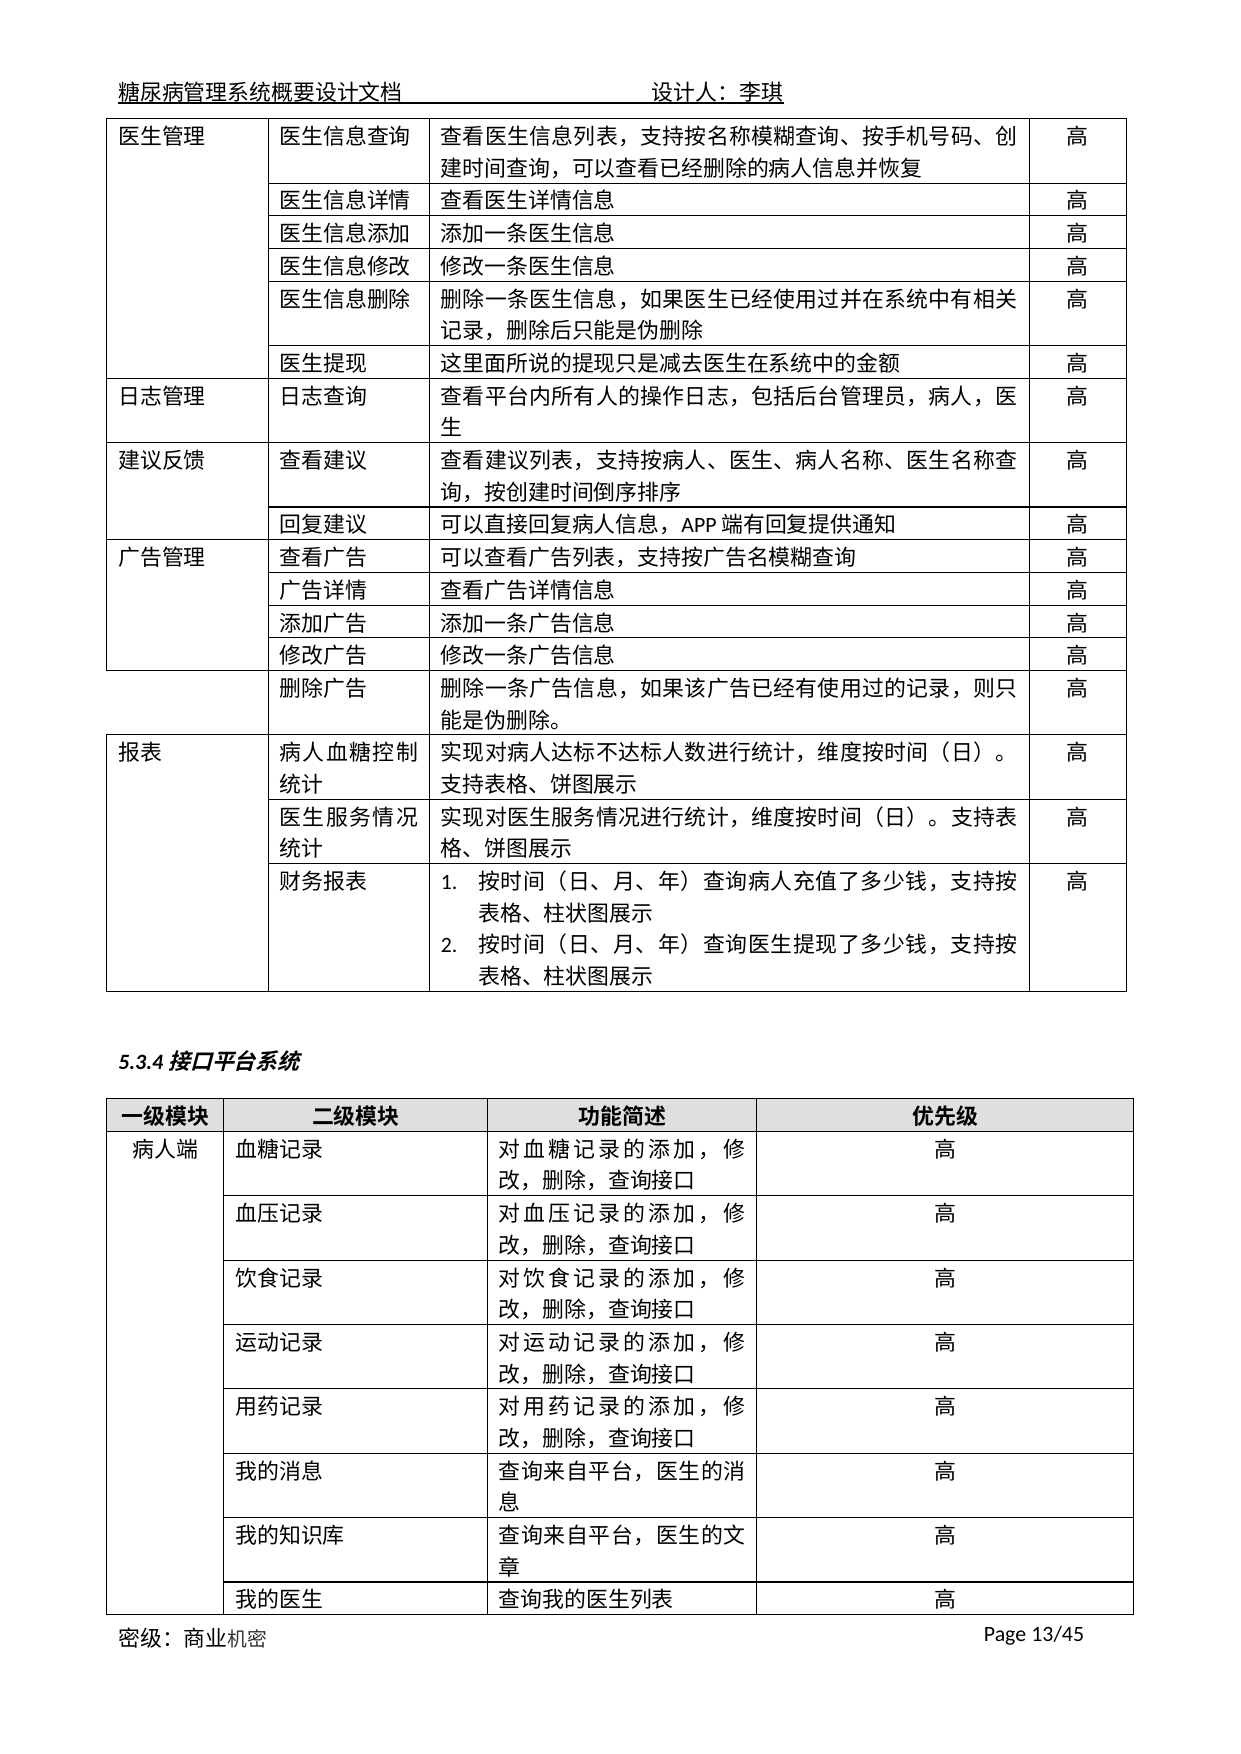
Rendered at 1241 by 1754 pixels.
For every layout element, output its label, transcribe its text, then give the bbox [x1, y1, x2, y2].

table_cell 病人血糖控制统计 [269, 735, 429, 799]
table_cell 高 [1030, 249, 1126, 281]
table_cell 病人端 [107, 1132, 223, 1614]
table_cell 血压记录 [224, 1196, 487, 1259]
table_cell 对血压记录的添加，修改，删除，查询接口 [488, 1196, 756, 1259]
table_cell 高 [757, 1518, 1133, 1581]
table_cell 删除一条医生信息，如果医生已经使用过并在系统中有相关记录，删除后只能是伪删除 [430, 282, 1029, 345]
table_header 一级模块 [107, 1099, 223, 1131]
table_cell 高 [757, 1454, 1133, 1517]
table_cell 高 [757, 1325, 1133, 1388]
table_cell 查询来自平台，医生的消息 [488, 1454, 756, 1517]
table_cell 日志管理 [107, 379, 268, 442]
table_cell 修改广告 [269, 638, 429, 670]
table_cell 高 [1030, 540, 1126, 572]
table_cell 修改一条医生信息 [430, 249, 1029, 281]
table_cell 广告管理 [107, 540, 268, 670]
subtitle 接口平台系统 [118, 1044, 1122, 1076]
table_cell 医生管理 [107, 119, 268, 378]
table_cell 血糖记录 [224, 1132, 487, 1195]
table_cell 医生信息删除 [269, 282, 429, 345]
table_cell 建议反馈 [107, 443, 268, 539]
table_cell 可以直接回复病人信息，APP端有回复提供通知 [430, 508, 1029, 539]
table_cell 高 [1030, 443, 1126, 506]
table_cell 添加一条广告信息 [430, 606, 1029, 637]
table_cell 查看建议 [269, 443, 429, 506]
table_cell 高 [1030, 216, 1126, 248]
table_cell 查看医生信息列表，支持按名称模糊查询、按手机号码、创建时间查询，可以查看已经删除的病人信息并恢复 [430, 119, 1029, 182]
table_cell 删除一条广告信息，如果该广告已经有使用过的记录，则只能是伪删除。 [430, 671, 1029, 734]
table_cell 回复建议 [269, 508, 429, 539]
table_header 二级模块 [224, 1099, 487, 1131]
table_cell 添加广告 [269, 606, 429, 637]
table_cell 查询我的医生列表 [488, 1583, 756, 1614]
table_cell 我的知识库 [224, 1518, 487, 1581]
table_cell 高 [757, 1583, 1133, 1614]
table_cell 我的医生 [224, 1583, 487, 1614]
table_cell 实现对医生服务情况进行统计，维度按时间（日）。支持表格、饼图展示 [430, 800, 1029, 863]
table_cell 高 [1030, 638, 1126, 670]
table_cell 查看建议列表，支持按病人、医生、病人名称、医生名称查询，按创建时间倒序排序 [430, 443, 1029, 506]
table_cell 查看平台内所有人的操作日志，包括后台管理员，病人，医生 [430, 379, 1029, 442]
table_header 功能简述 [488, 1099, 756, 1131]
table_cell 实现对病人达标不达标人数进行统计，维度按时间（日）。支持表格、饼图展示 [430, 735, 1029, 799]
table_cell 查看广告 [269, 540, 429, 572]
table_cell 医生信息查询 [269, 119, 429, 182]
table_cell 查看广告详情信息 [430, 573, 1029, 604]
table_cell 高 [1030, 573, 1126, 604]
table_cell 高 [1030, 800, 1126, 863]
table_cell 对运动记录的添加，修改，删除，查询接口 [488, 1325, 756, 1388]
table_cell 高 [757, 1196, 1133, 1259]
table_cell 这里面所说的提现只是减去医生在系统中的金额 [430, 346, 1029, 378]
table_cell 添加一条医生信息 [430, 216, 1029, 248]
table_cell 饮食记录 [224, 1261, 487, 1324]
table_cell 我的消息 [224, 1454, 487, 1517]
table_cell 医生信息修改 [269, 249, 429, 281]
table_cell 修改一条广告信息 [430, 638, 1029, 670]
table_cell 医生服务情况统计 [269, 800, 429, 863]
table_cell 高 [757, 1261, 1133, 1324]
table_cell 按时间（日、月、年）查询病人充值了多少钱，支持按表格、柱状图展示 按时间（日、月、年）查询医生提现了多少钱，支持按表格、柱状图展示 [430, 864, 1029, 991]
table_cell 对饮食记录的添加，修改，删除，查询接口 [488, 1261, 756, 1324]
table_cell 高 [1030, 735, 1126, 799]
table_cell 用药记录 [224, 1389, 487, 1453]
table_header 优先级 [757, 1099, 1133, 1131]
table_cell 对血糖记录的添加，修改，删除，查询接口 [488, 1132, 756, 1195]
table_cell 可以查看广告列表，支持按广告名模糊查询 [430, 540, 1029, 572]
table_cell 高 [1030, 119, 1126, 182]
table_cell 医生信息添加 [269, 216, 429, 248]
table_cell 高 [1030, 282, 1126, 345]
table_cell 医生提现 [269, 346, 429, 378]
table_cell 医生信息详情 [269, 184, 429, 215]
table_cell 高 [1030, 184, 1126, 215]
table_cell 报表 [107, 735, 268, 991]
table_cell 财务报表 [269, 864, 429, 991]
table_cell 查看医生详情信息 [430, 184, 1029, 215]
table_cell 查询来自平台，医生的文章 [488, 1518, 756, 1581]
table_cell 广告详情 [269, 573, 429, 604]
table_cell 高 [1030, 346, 1126, 378]
table_cell 高 [1030, 379, 1126, 442]
table_cell 日志查询 [269, 379, 429, 442]
table_cell 高 [1030, 508, 1126, 539]
table_cell 删除广告 [269, 671, 429, 734]
table_cell 高 [1030, 671, 1126, 734]
table_cell 对用药记录的添加，修改，删除，查询接口 [488, 1389, 756, 1453]
table_cell 高 [757, 1132, 1133, 1195]
table_cell 高 [757, 1389, 1133, 1453]
table_cell 运动记录 [224, 1325, 487, 1388]
table_cell 高 [1030, 864, 1126, 991]
table_cell 高 [1030, 606, 1126, 637]
